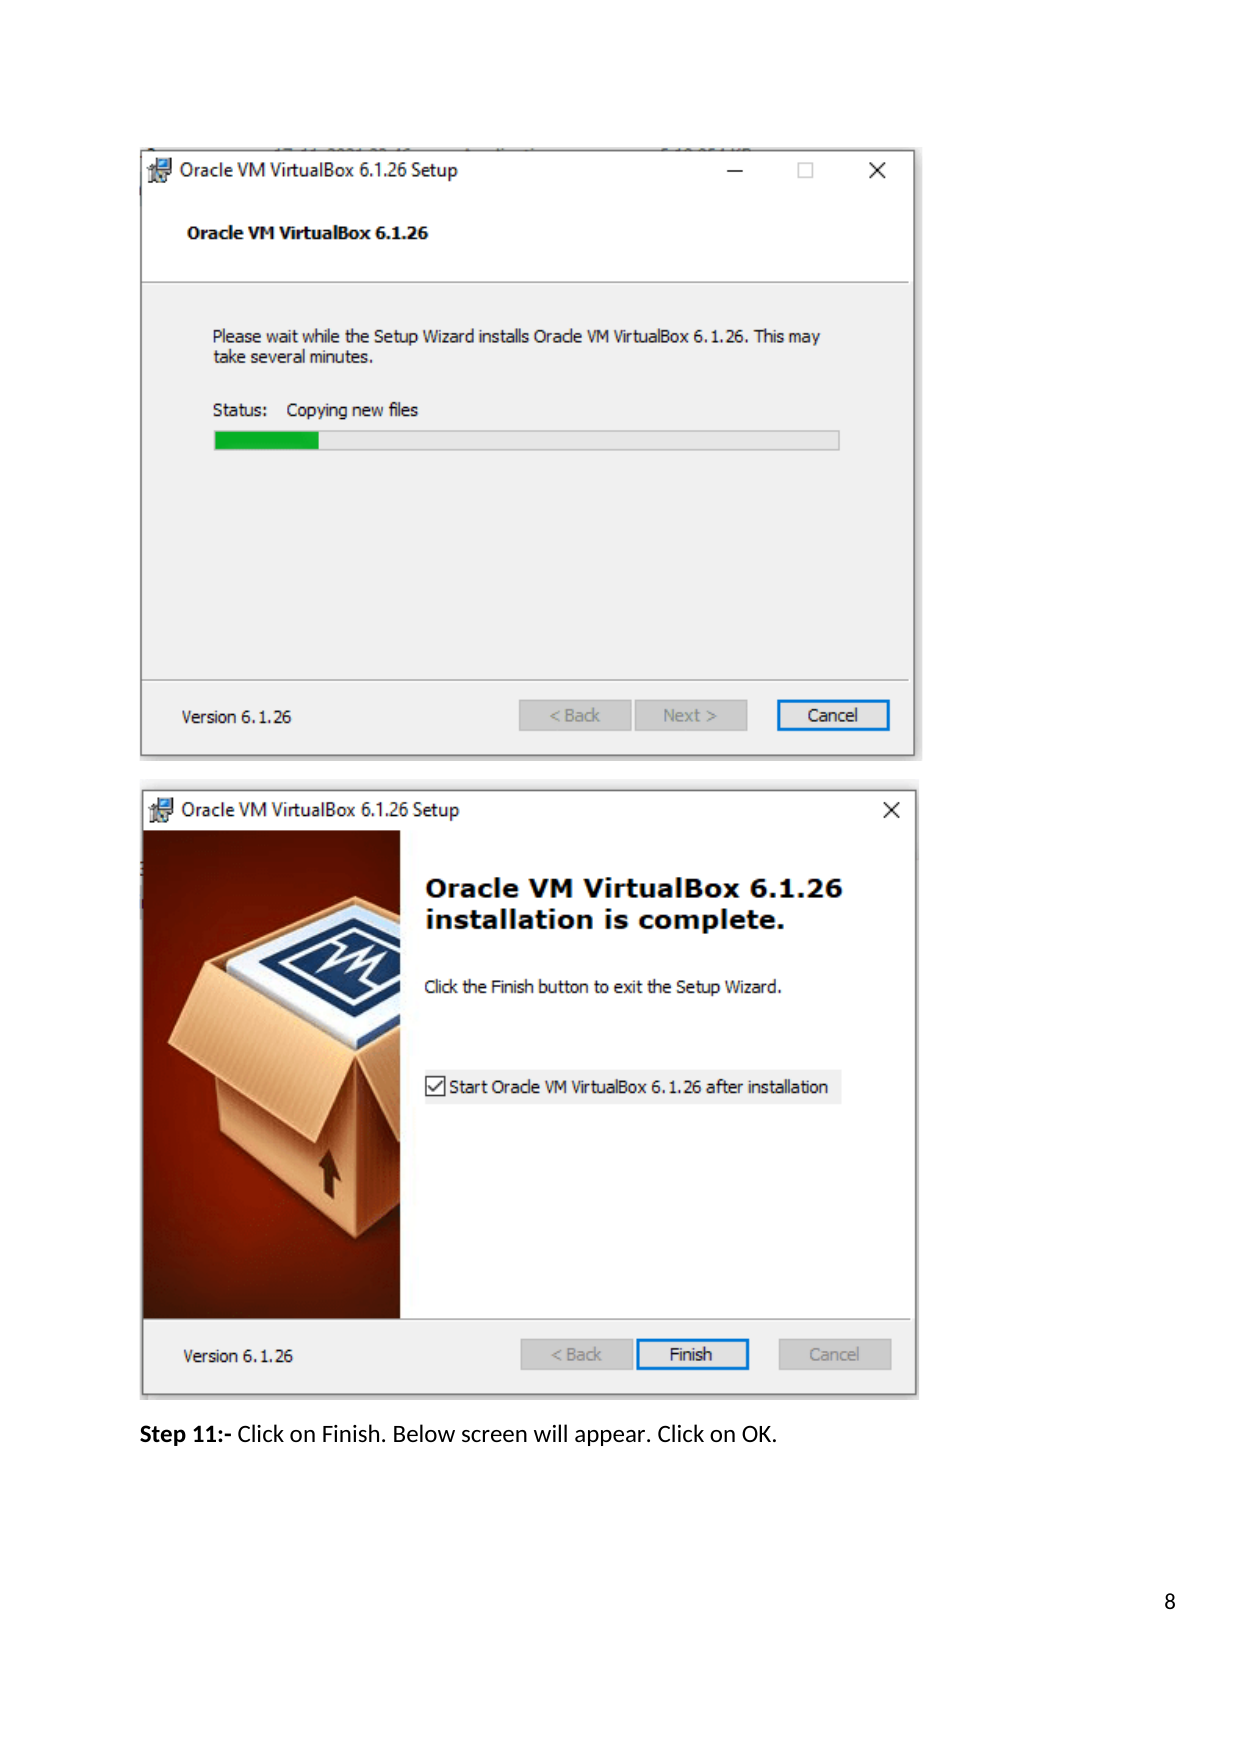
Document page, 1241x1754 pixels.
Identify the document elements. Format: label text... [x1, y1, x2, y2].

text Step 11:- Click on Finish. Below screen will appear. Click on OK. [139, 1418, 1176, 1449]
picture [139, 779, 920, 1400]
picture [139, 147, 923, 761]
